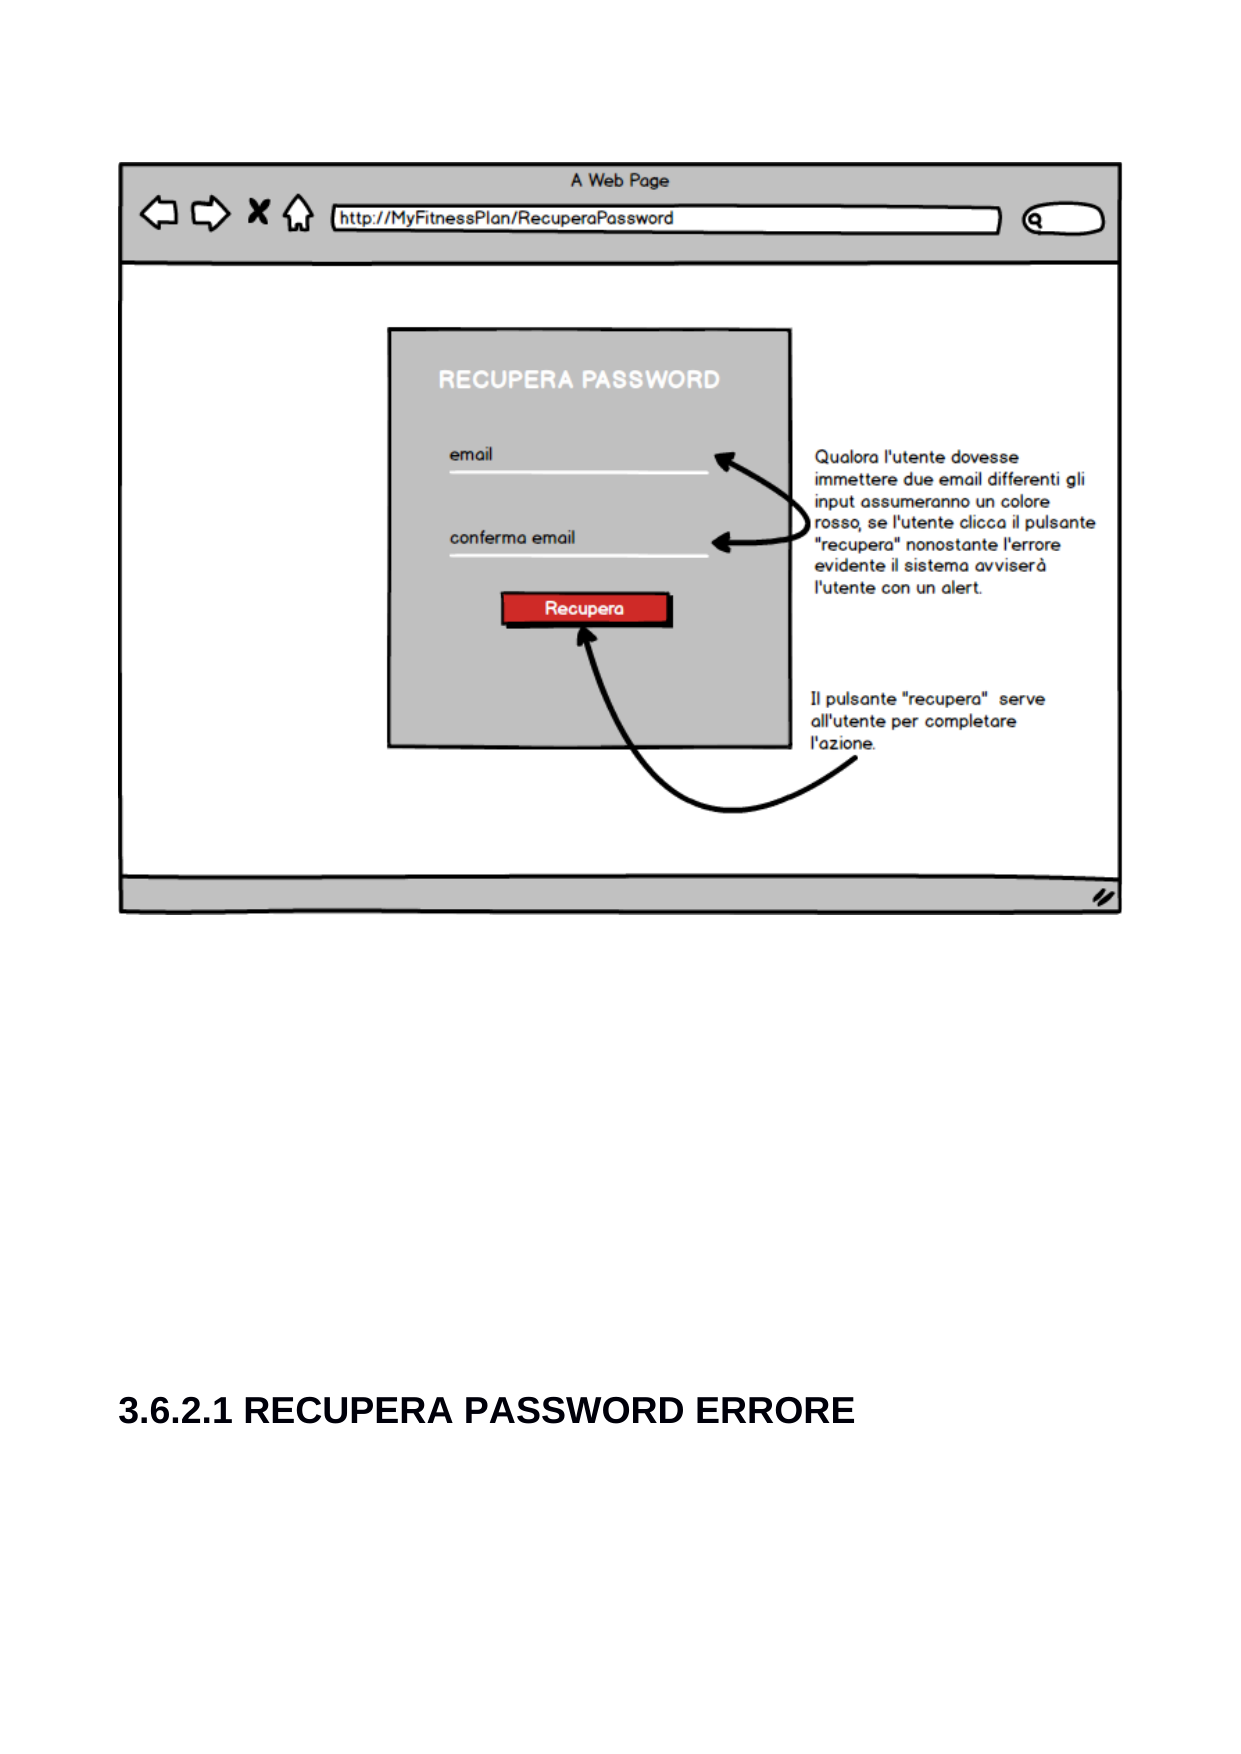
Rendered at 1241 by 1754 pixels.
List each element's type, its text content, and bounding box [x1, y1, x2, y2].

picture [118, 162, 1123, 915]
text 3.6.2.1 RECUPERA PASSWORD ERRORE [118, 1388, 1122, 1432]
